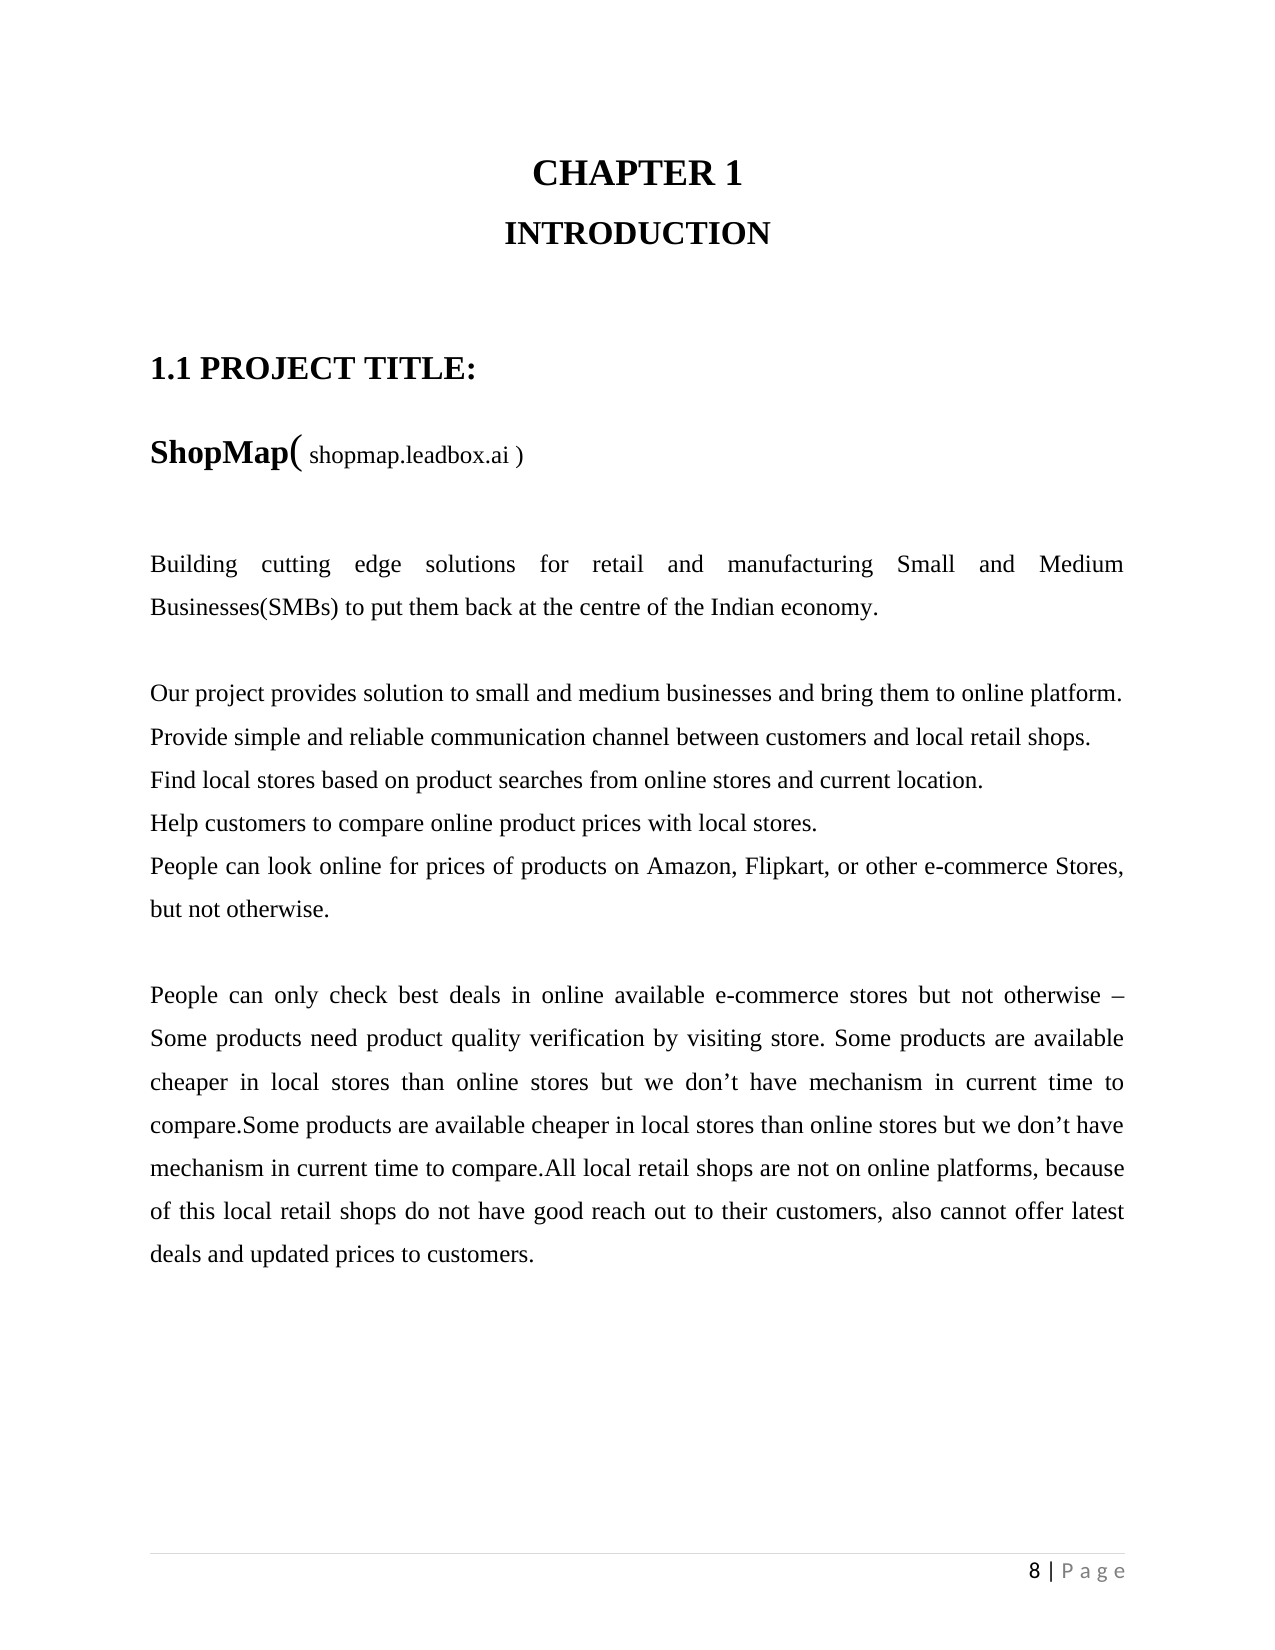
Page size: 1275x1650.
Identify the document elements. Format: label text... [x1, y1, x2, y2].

text ShopMap( shopmap.leadbox.ai ) [150, 424, 1125, 472]
text CHAPTER 1 [150, 150, 1125, 193]
text Provide simple and reliable communication channel between customers and local retail shops. [150, 722, 1125, 750]
text People can look online for prices of products on Amazon, Flipkart, or other e-commerce Stores, but not otherwise. [150, 851, 1125, 923]
text Our project provides solution to small and medium businesses and bring them to online platform. [150, 678, 1125, 707]
text 1.1 PROJECT TITLE: [150, 348, 1125, 386]
text Help customers to compare online product prices with local stores. [150, 808, 1125, 837]
text People can only check best deals in online available e-commerce stores but not otherwise – Some products need product quality verification by visiting store. Some products are available cheaper in local stores than online stores but we don’t have mechanism in current time to compare.Some products are available cheaper in local stores than online stores but we don’t have mechanism in current time to compare.All local retail shops are not on online platforms, because of this local retail shops do not have good reach out to their customers, also cannot offer latest deals and updated prices to customers. [150, 980, 1125, 1268]
text Find local stores based on product searches from online stores and current location. [150, 765, 1125, 793]
text INTRODUCTION [150, 213, 1125, 252]
text Building cutting edge solutions for retail and manufacturing Small and Medium Businesses(SMBs) to put them back at the centre of the Indian economy. [150, 549, 1125, 621]
